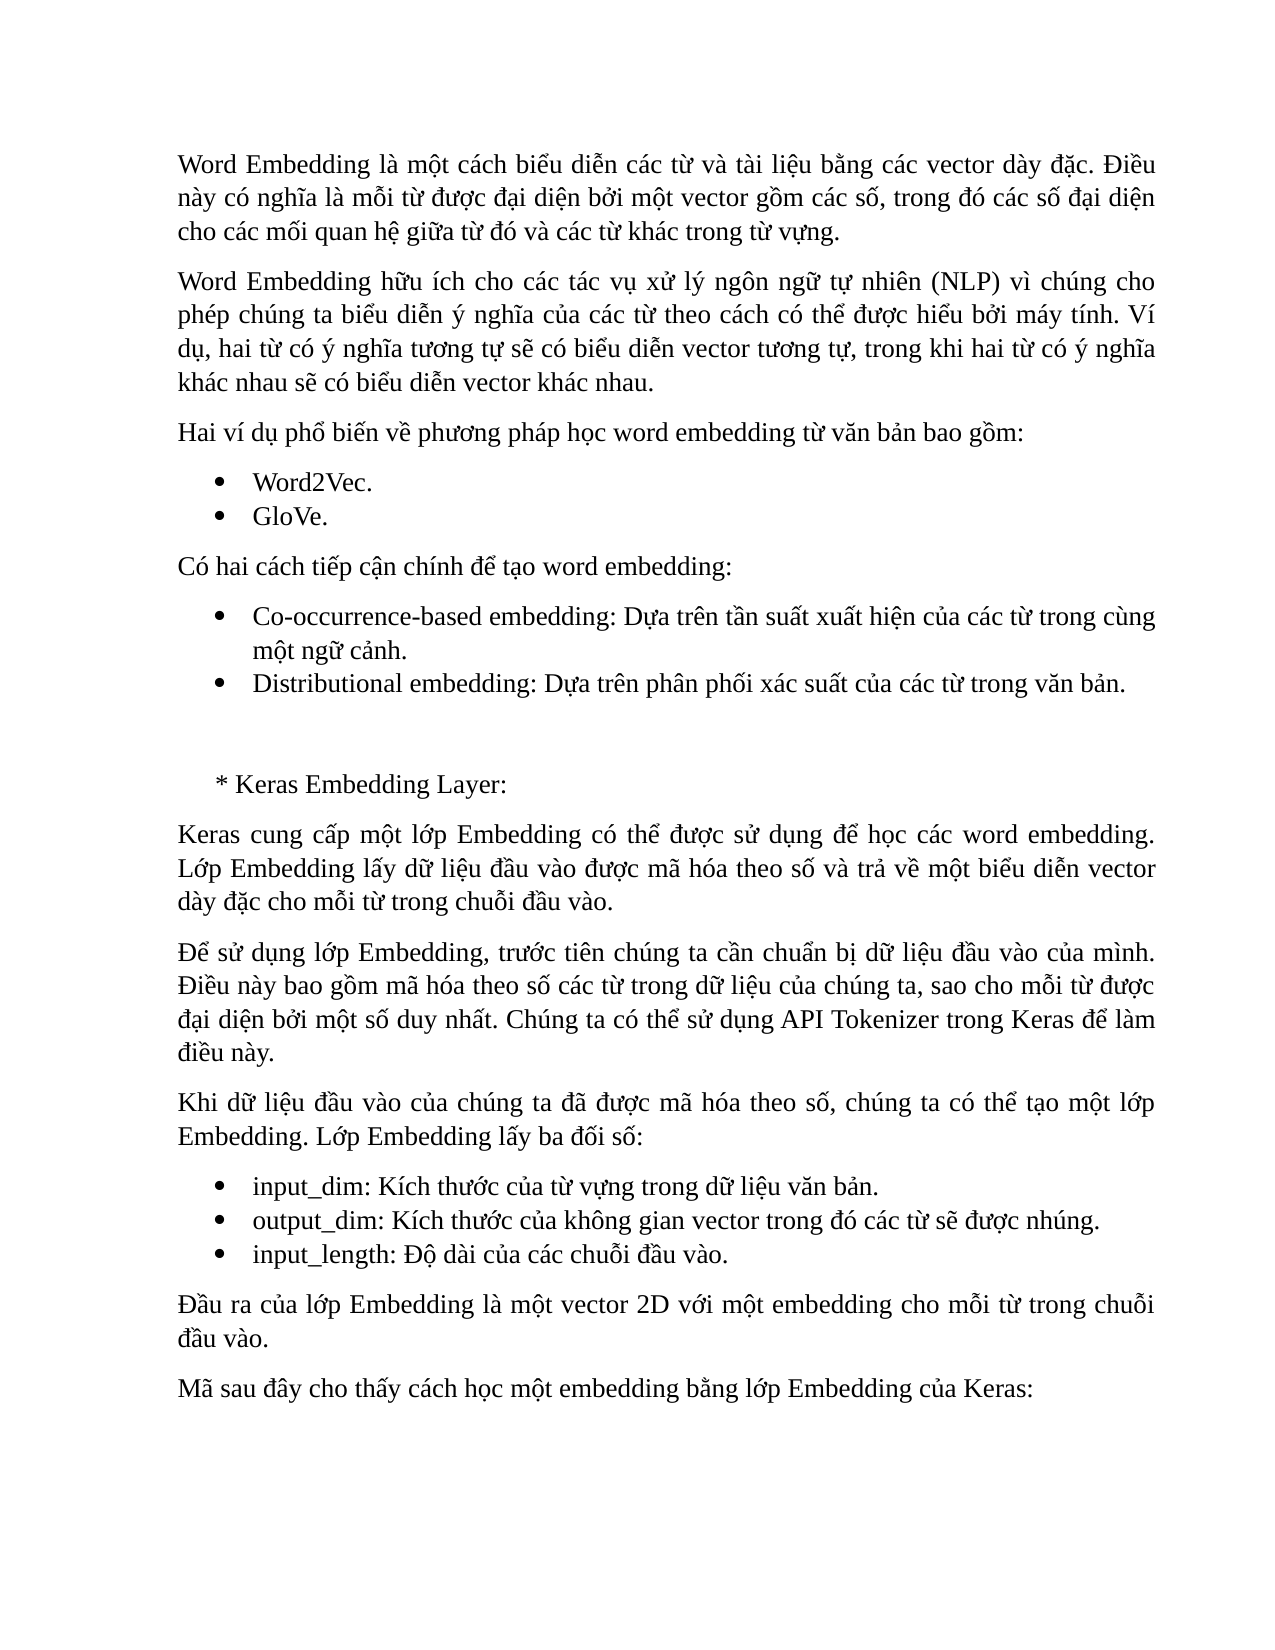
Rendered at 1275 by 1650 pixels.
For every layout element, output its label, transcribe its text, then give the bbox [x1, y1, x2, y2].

text Word Embedding là một cách biểu diễn các từ và tài liệu bằng các vector dày đặc. Điều này có nghĩa là mỗi từ được đại diện bởi một vector gồm các số, trong đó các số đại diện cho các mối quan hệ giữa từ đó và các từ khác trong từ vựng. [177, 148, 1157, 246]
text Đầu ra của lớp Embedding là một vector 2D với một embedding cho mỗi từ trong chuỗi đầu vào. [177, 1288, 1157, 1353]
text Keras cung cấp một lớp Embedding có thể được sử dụng để học các word embedding. Lớp Embedding lấy dữ liệu đầu vào được mã hóa theo số và trả về một biểu diễn vector dày đặc cho mỗi từ trong chuỗi đầu vào. [177, 818, 1157, 917]
list output_dim: Kích thước của không gian vector trong đó các từ sẽ được nhúng. [215, 1204, 1157, 1235]
list input_length: Độ dài của các chuỗi đầu vào. [215, 1238, 1157, 1269]
text Word Embedding hữu ích cho các tác vụ xử lý ngôn ngữ tự nhiên (NLP) vì chúng cho phép chúng ta biểu diễn ý nghĩa của các từ theo cách có thể được hiểu bởi máy tính. Ví dụ, hai từ có ý nghĩa tương tự sẽ có biểu diễn vector tương tự, trong khi hai từ có ý nghĩa khác nhau sẽ có biểu diễn vector khác nhau. [177, 265, 1157, 397]
list Word2Vec. [215, 466, 1157, 497]
text Hai ví dụ phổ biến về phương pháp học word embedding từ văn bản bao gồm: [177, 416, 1157, 447]
list Co-occurrence-based embedding: Dựa trên tần suất xuất hiện của các từ trong cùng một ngữ cảnh. [215, 600, 1157, 665]
text Để sử dụng lớp Embedding, trước tiên chúng ta cần chuẩn bị dữ liệu đầu vào của mình. Điều này bao gồm mã hóa theo số các từ trong dữ liệu của chúng ta, sao cho mỗi từ được đại diện bởi một số duy nhất. Chúng ta có thể sử dụng API Tokenizer trong Keras để làm điều này. [177, 936, 1157, 1067]
text * Keras Embedding Layer: [177, 768, 1157, 799]
text Khi dữ liệu đầu vào của chúng ta đã được mã hóa theo số, chúng ta có thể tạo một lớp Embedding. Lớp Embedding lấy ba đối số: [177, 1087, 1157, 1151]
list GloVe. [215, 500, 1157, 531]
text Mã sau đây cho thấy cách học một embedding bằng lớp Embedding của Keras: [177, 1372, 1157, 1403]
list input_dim: Kích thước của từ vựng trong dữ liệu văn bản. [215, 1170, 1157, 1202]
list Distributional embedding: Dựa trên phân phối xác suất của các từ trong văn bản. [215, 668, 1157, 699]
text Có hai cách tiếp cận chính để tạo word embedding: [177, 550, 1157, 581]
